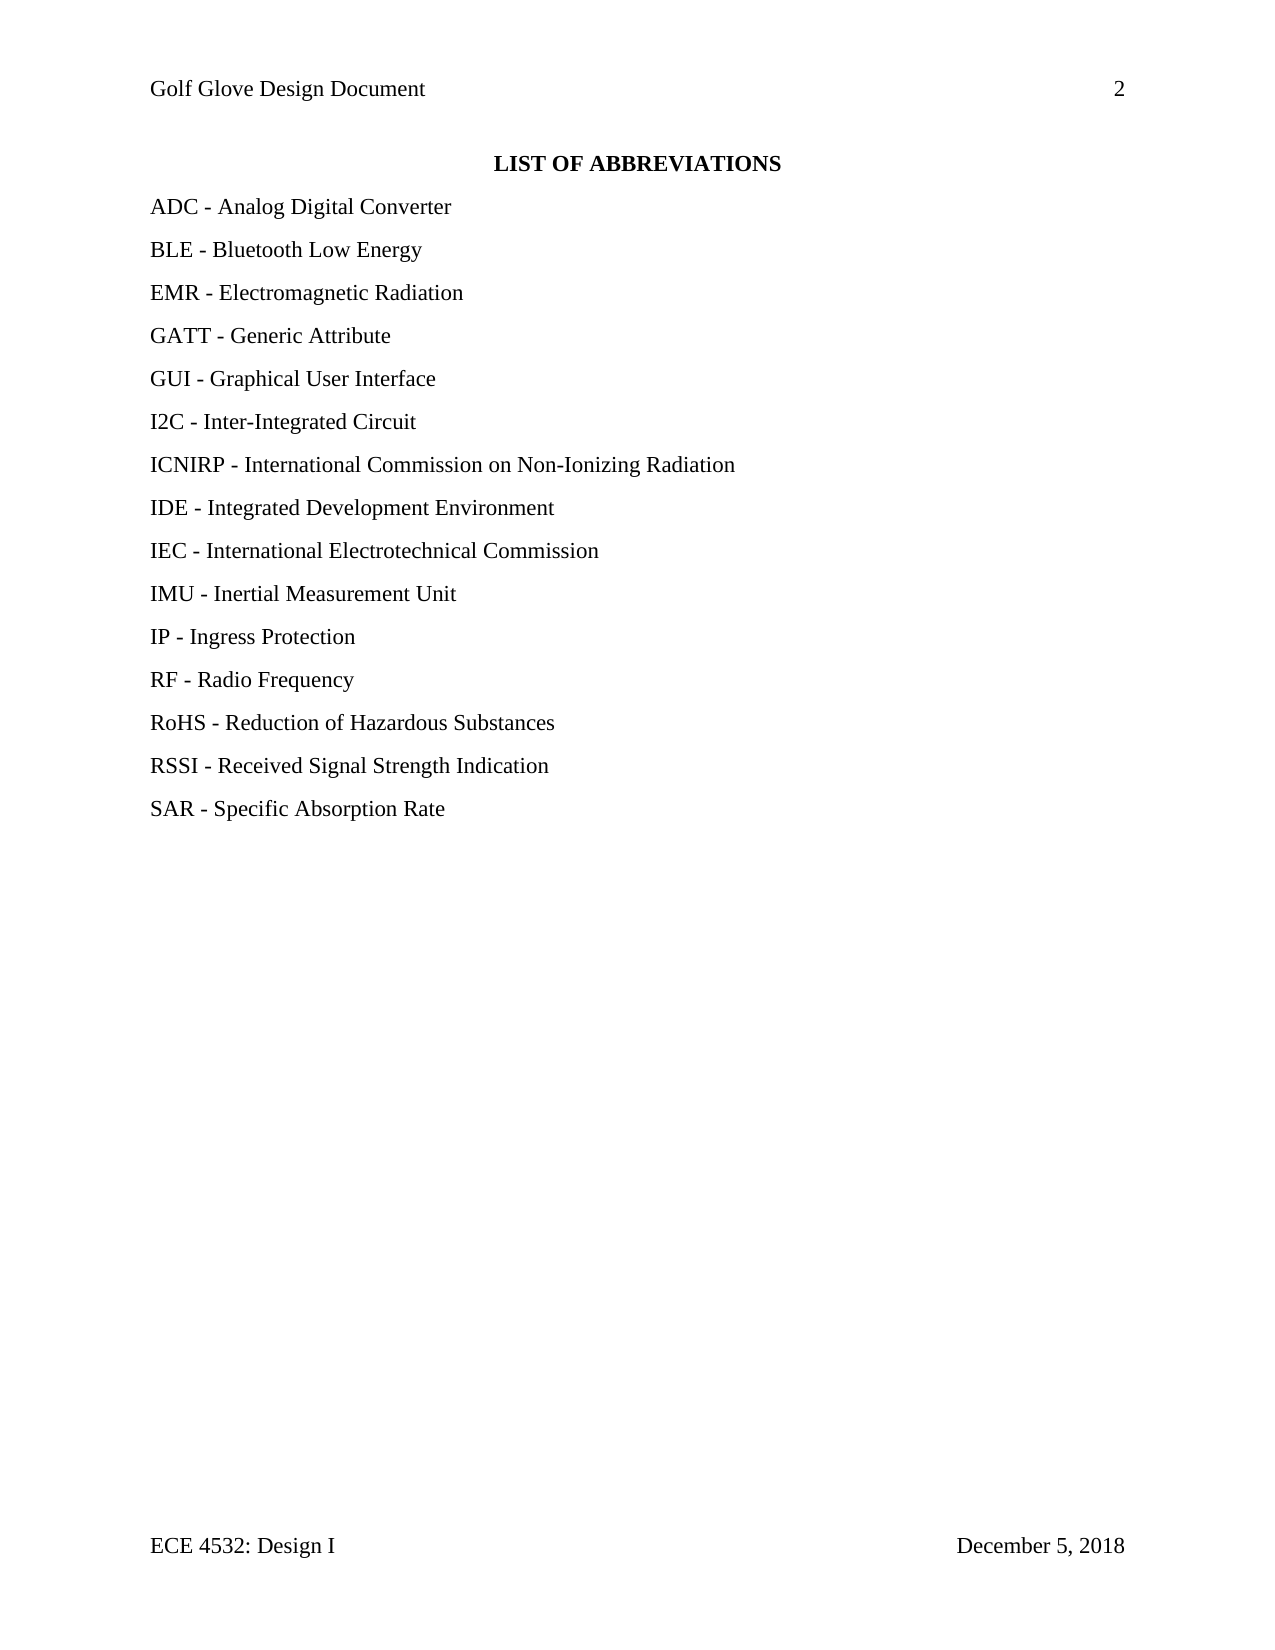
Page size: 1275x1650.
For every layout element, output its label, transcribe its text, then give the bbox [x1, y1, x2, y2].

text RF - Radio Frequency [150, 666, 1125, 693]
text LIST OF ABBREVIATIONS [150, 150, 1125, 176]
text IEC - International Electrotechnical Commission [150, 537, 1125, 563]
text SAR - Specific Absorption Rate [150, 795, 1125, 822]
text IP - Ingress Protection [150, 623, 1125, 649]
text IMU - Inertial Measurement Unit [150, 580, 1125, 607]
text I2C - Inter-Integrated Circuit [150, 408, 1125, 434]
text IDE - Integrated Development Environment [150, 494, 1125, 521]
text BLE - Bluetooth Low Energy [150, 236, 1125, 262]
text ADC - Analog Digital Converter [150, 193, 1125, 219]
text ICNIRP - International Commission on Non-Ionizing Radiation [150, 451, 1125, 477]
text GATT - Generic Attribute [150, 322, 1125, 348]
text RSSI - Received Signal Strength Indication [150, 752, 1125, 779]
text GUI - Graphical User Interface [150, 365, 1125, 391]
text RoHS - Reduction of Hazardous Substances [150, 709, 1125, 736]
text EMR - Electromagnetic Radiation [150, 279, 1125, 305]
